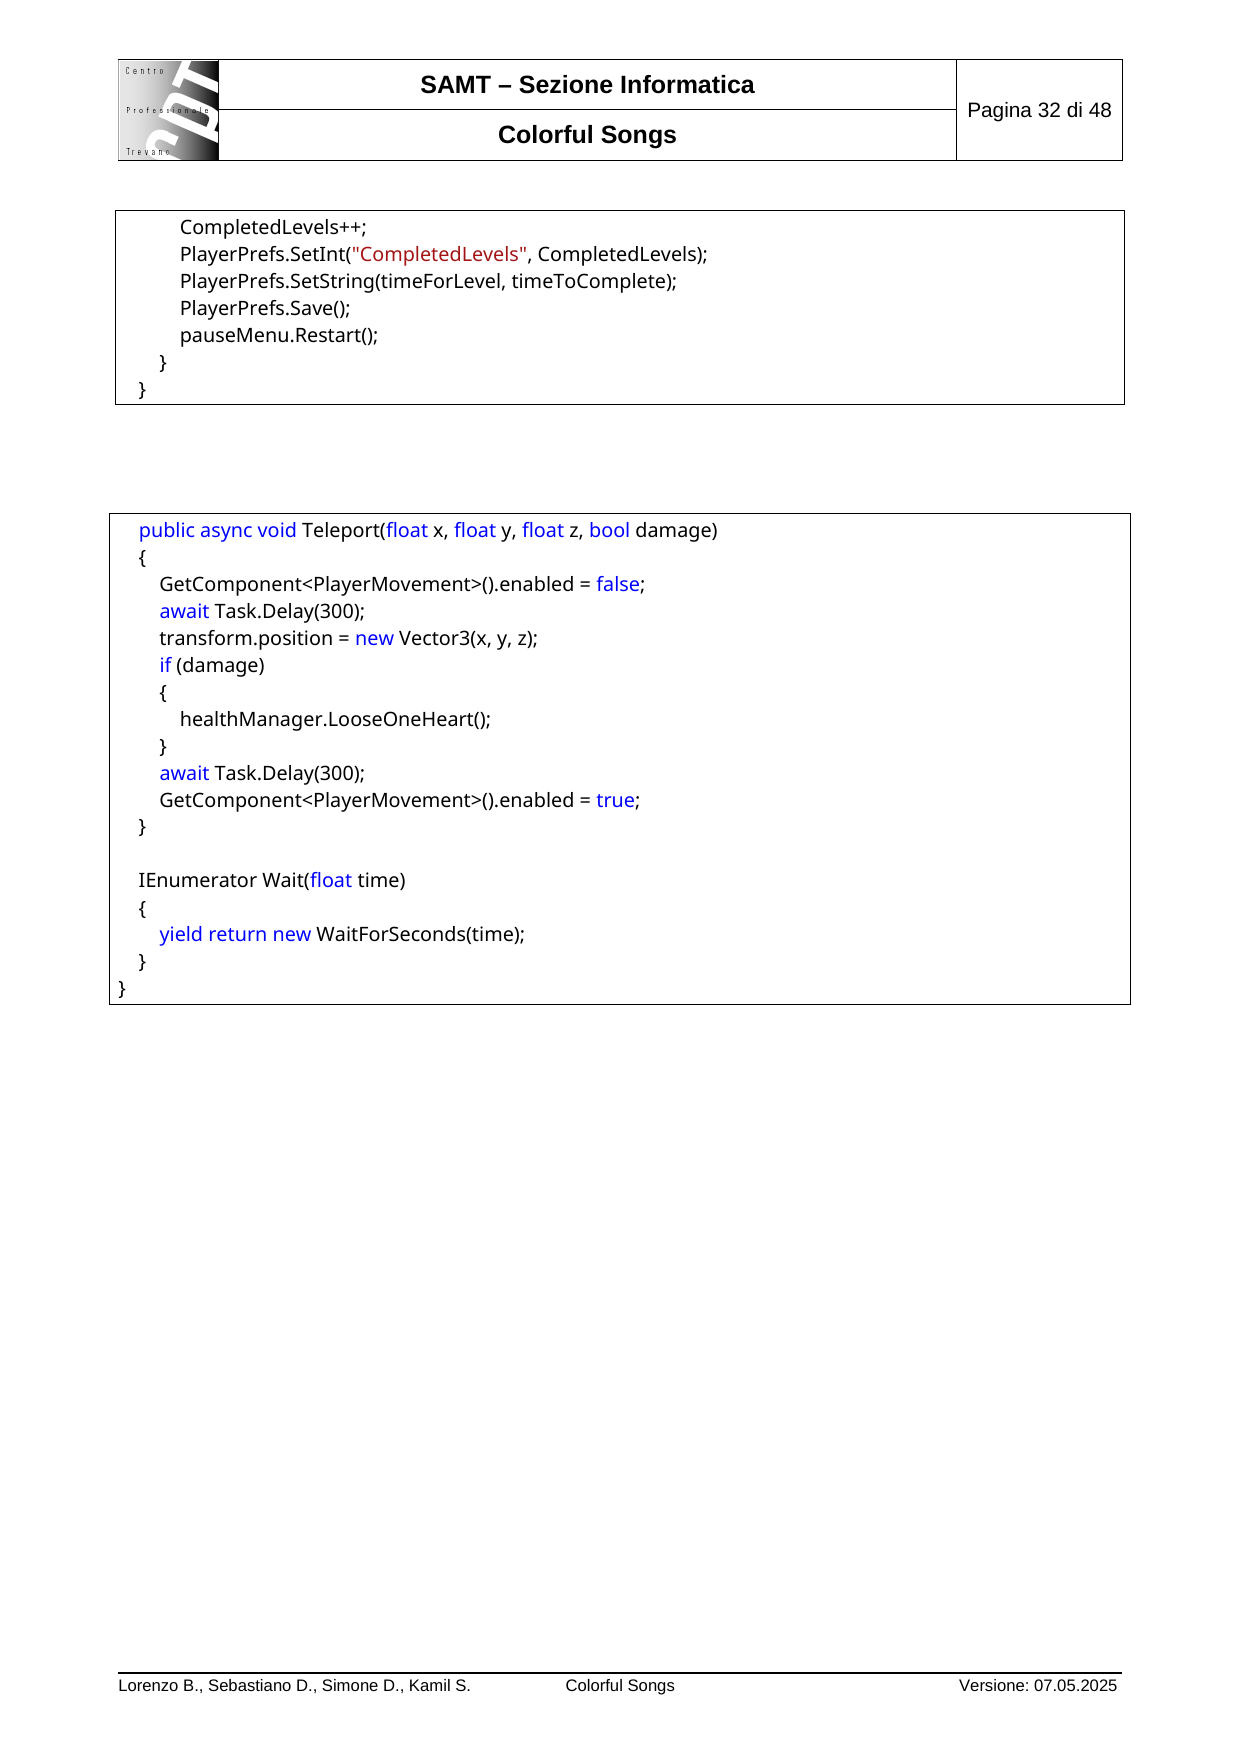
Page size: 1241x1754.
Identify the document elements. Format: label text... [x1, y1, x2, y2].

text { [118, 543, 1122, 570]
text await Task.Delay(300); [118, 597, 1122, 624]
text healthManager.LooseOneHeart(); [118, 705, 1122, 732]
text } [116, 372, 1124, 404]
text GetComponent<PlayerMovement>().enabled = true; [118, 786, 1122, 813]
text } [118, 732, 1122, 759]
text } [118, 348, 1122, 372]
text await Task.Delay(300); [118, 759, 1122, 786]
text GetComponent<PlayerMovement>().enabled = false; [118, 570, 1122, 597]
text { [118, 894, 1122, 921]
text transform.position = new Vector3(x, y, z); [118, 624, 1122, 651]
text { [118, 678, 1122, 705]
text CompletedLevels++; [116, 211, 1124, 240]
text } [118, 948, 1122, 972]
text IEnumerator Wait(float time) [118, 867, 1122, 894]
picture [118, 60, 219, 160]
text yield return new WaitForSeconds(time); [118, 921, 1122, 948]
text PlayerPrefs.SetInt("CompletedLevels", CompletedLevels); [118, 240, 1122, 267]
text } [118, 813, 1122, 840]
text public async void Teleport(float x, float y, float z, bool damage) [110, 514, 1130, 543]
text pauseMenu.Restart(); [118, 321, 1122, 348]
text PlayerPrefs.Save(); [118, 294, 1122, 321]
text if (damage) [118, 651, 1122, 678]
text PlayerPrefs.SetString(timeForLevel, timeToComplete); [118, 267, 1122, 294]
text } [110, 972, 1130, 1004]
